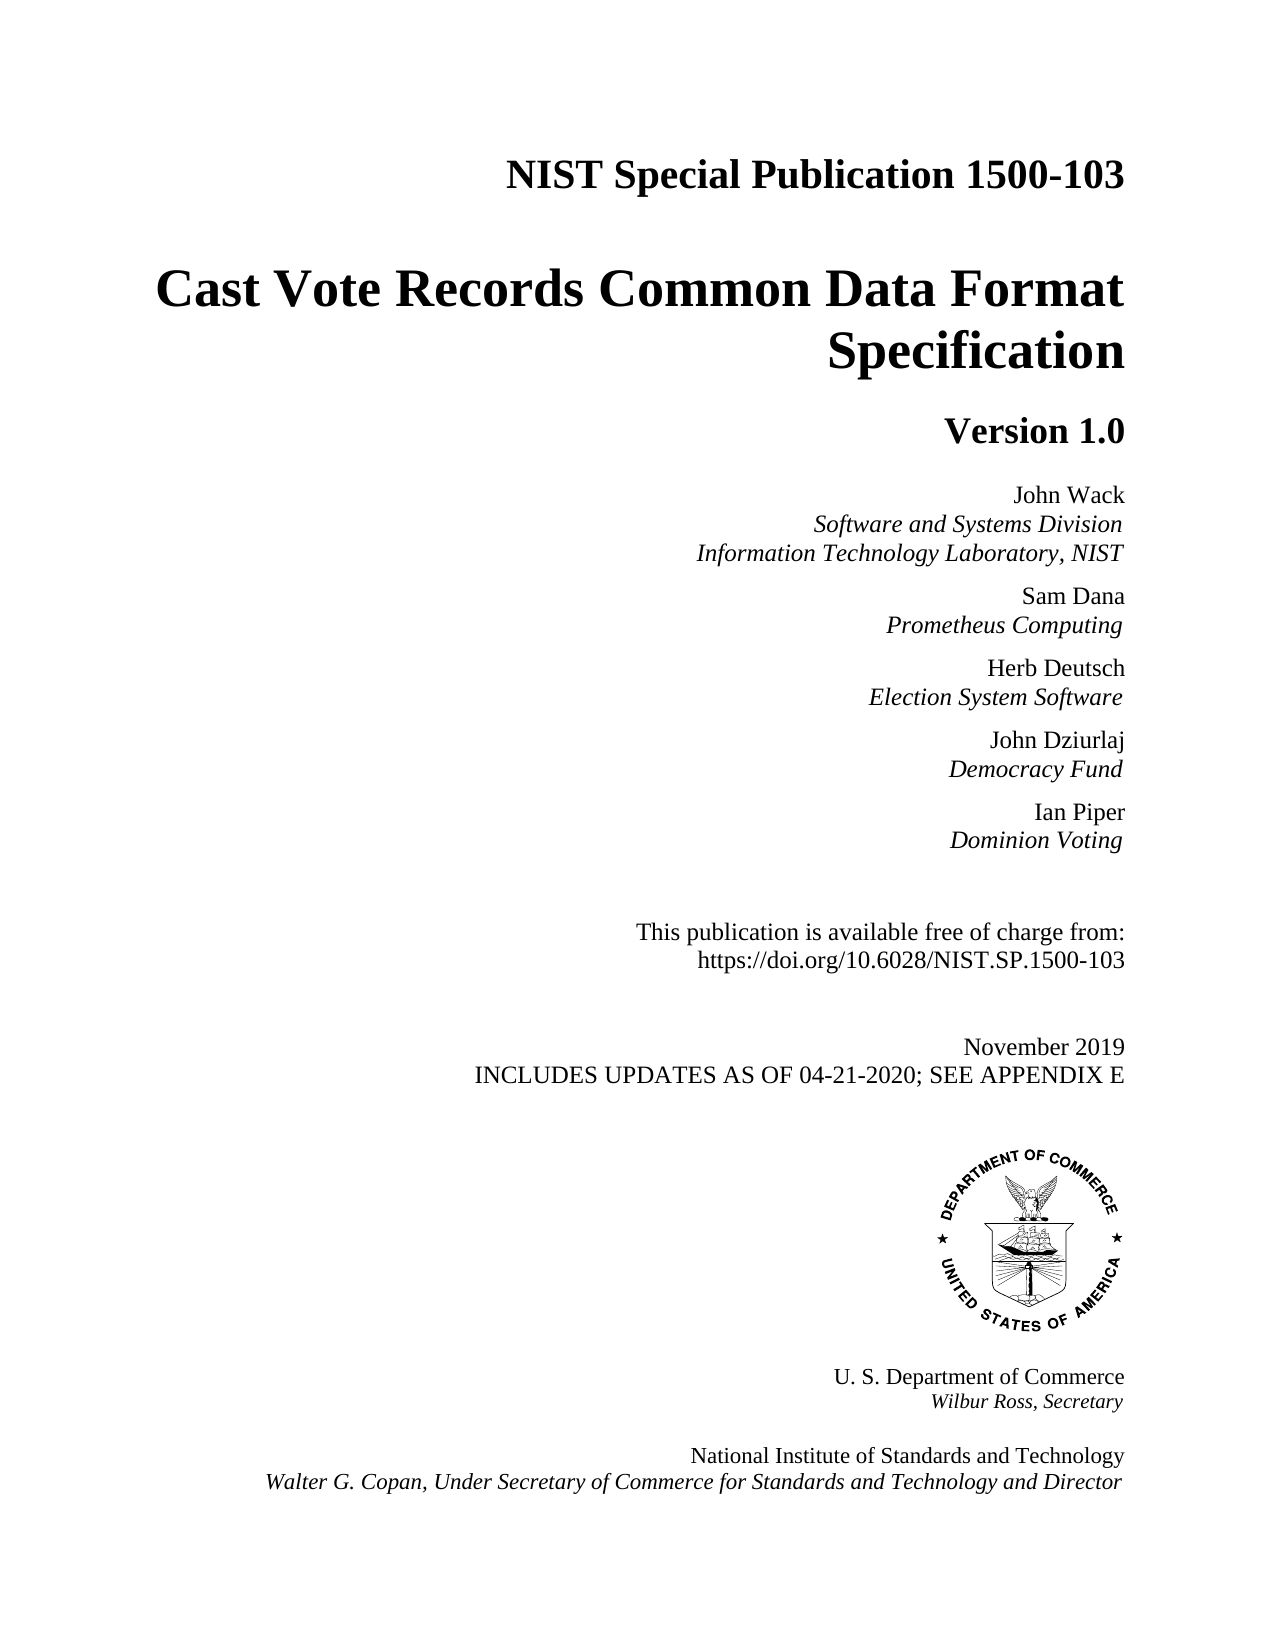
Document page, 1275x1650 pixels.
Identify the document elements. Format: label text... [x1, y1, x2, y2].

text NIST Special Publication 1500-103 [150, 150, 1125, 198]
text National Institute of Standards and Technology [150, 1442, 1125, 1468]
text Ian Piper [150, 797, 1125, 826]
text Version 1.0 [150, 409, 1125, 452]
text Prometheus Computing [150, 610, 1125, 639]
text Dominion Voting [150, 826, 1125, 854]
text U. S. Department of Commerce [150, 1363, 1125, 1389]
text Election System Software [150, 682, 1125, 711]
text John Wack [150, 481, 1125, 509]
text Walter G. Copan, Under Secretary of Commerce for Standards and Technology and Director [142, 1468, 1125, 1495]
text INCLUDES UPDATES AS OF 04-21-2020; SEE APPENDIX E [142, 1060, 1125, 1089]
text November 2019 [142, 1032, 1125, 1060]
text Herb Deutsch [150, 653, 1125, 682]
text Software and Systems Division [150, 509, 1125, 538]
text Sam Dana [150, 581, 1125, 610]
text This publication is available free of charge from: https://doi.org/10.6028/NIST.SP.1500-103 [150, 917, 1125, 974]
text Cast Vote Records Common Data Format Specification [142, 255, 1125, 380]
text John Dziurlaj [150, 725, 1125, 754]
text Wilbur Ross, Secretary [150, 1389, 1125, 1413]
text Information Technology Laboratory, NIST [150, 538, 1125, 567]
text Democracy Fund [150, 754, 1125, 782]
